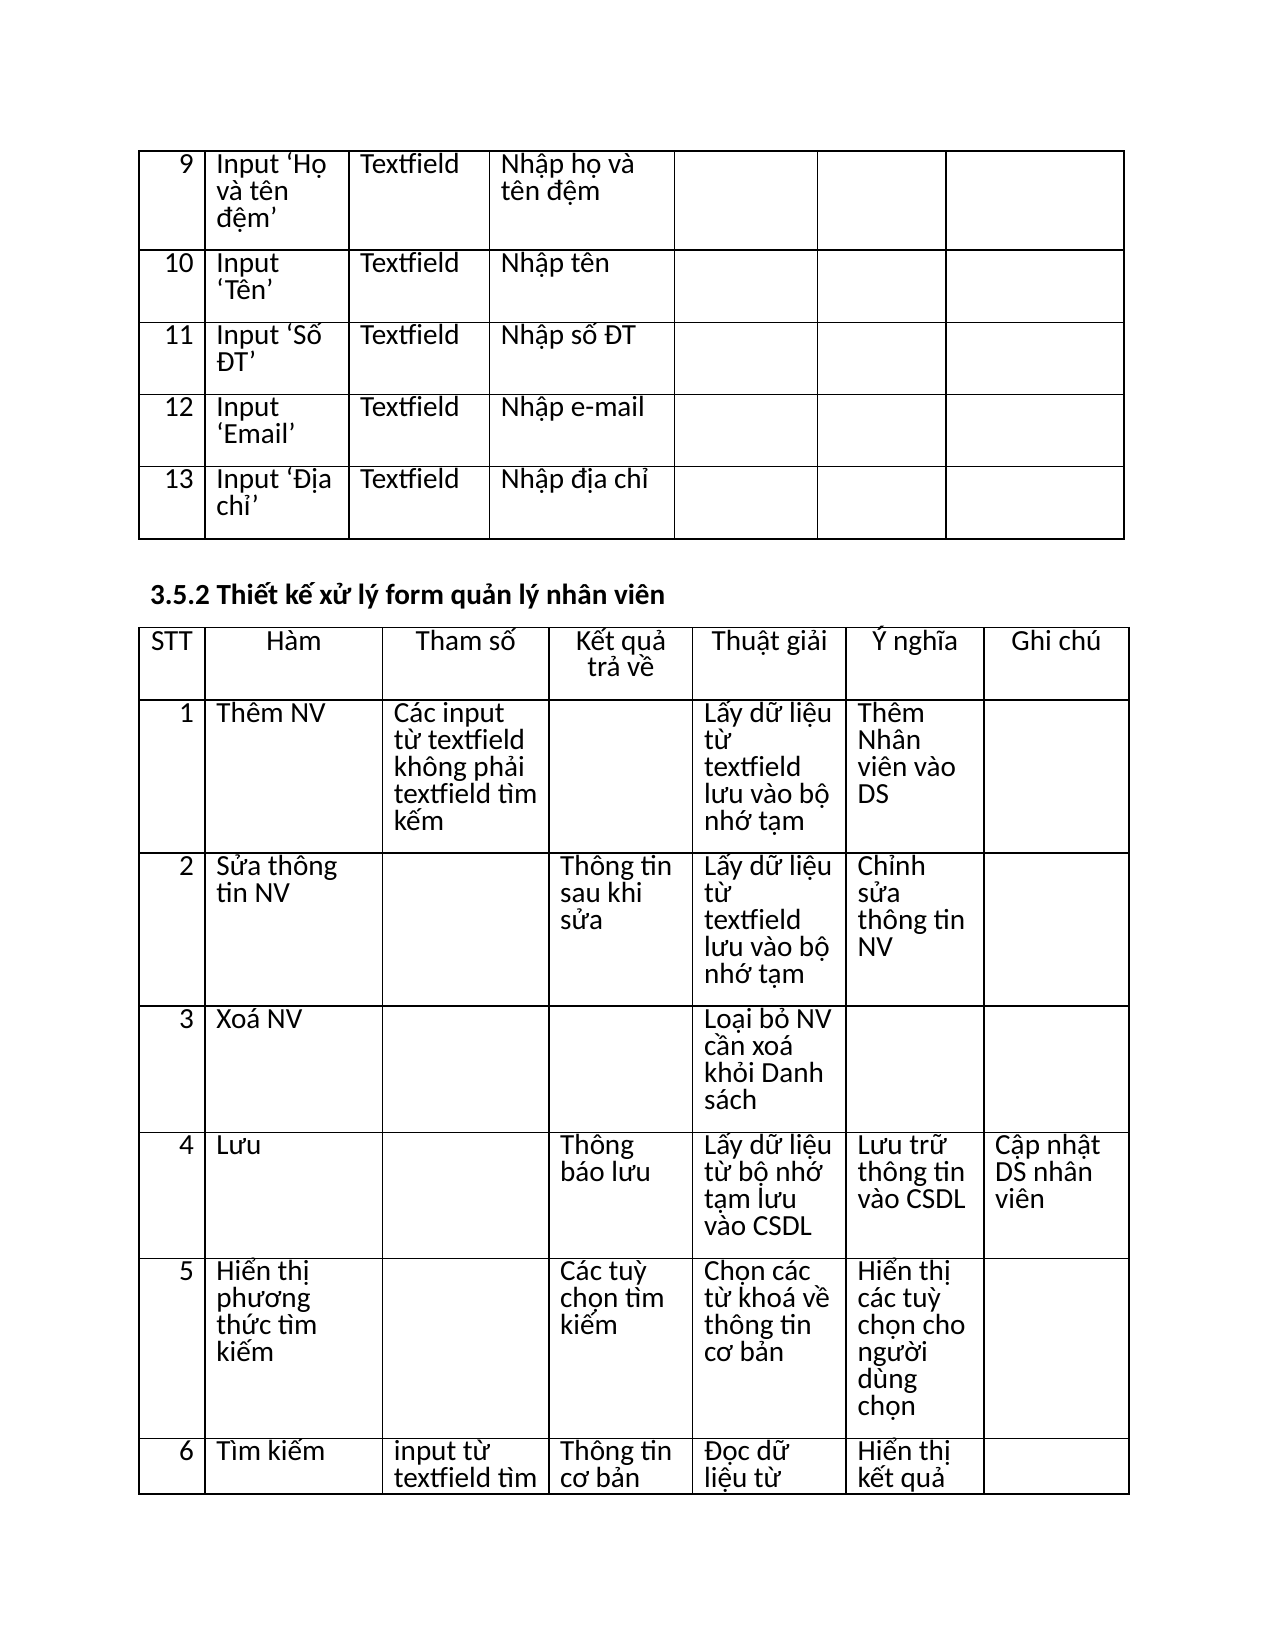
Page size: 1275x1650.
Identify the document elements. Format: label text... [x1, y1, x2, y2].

text 3.5.2 Thiết kế xử lý form quản lý nhân viên [150, 583, 1125, 610]
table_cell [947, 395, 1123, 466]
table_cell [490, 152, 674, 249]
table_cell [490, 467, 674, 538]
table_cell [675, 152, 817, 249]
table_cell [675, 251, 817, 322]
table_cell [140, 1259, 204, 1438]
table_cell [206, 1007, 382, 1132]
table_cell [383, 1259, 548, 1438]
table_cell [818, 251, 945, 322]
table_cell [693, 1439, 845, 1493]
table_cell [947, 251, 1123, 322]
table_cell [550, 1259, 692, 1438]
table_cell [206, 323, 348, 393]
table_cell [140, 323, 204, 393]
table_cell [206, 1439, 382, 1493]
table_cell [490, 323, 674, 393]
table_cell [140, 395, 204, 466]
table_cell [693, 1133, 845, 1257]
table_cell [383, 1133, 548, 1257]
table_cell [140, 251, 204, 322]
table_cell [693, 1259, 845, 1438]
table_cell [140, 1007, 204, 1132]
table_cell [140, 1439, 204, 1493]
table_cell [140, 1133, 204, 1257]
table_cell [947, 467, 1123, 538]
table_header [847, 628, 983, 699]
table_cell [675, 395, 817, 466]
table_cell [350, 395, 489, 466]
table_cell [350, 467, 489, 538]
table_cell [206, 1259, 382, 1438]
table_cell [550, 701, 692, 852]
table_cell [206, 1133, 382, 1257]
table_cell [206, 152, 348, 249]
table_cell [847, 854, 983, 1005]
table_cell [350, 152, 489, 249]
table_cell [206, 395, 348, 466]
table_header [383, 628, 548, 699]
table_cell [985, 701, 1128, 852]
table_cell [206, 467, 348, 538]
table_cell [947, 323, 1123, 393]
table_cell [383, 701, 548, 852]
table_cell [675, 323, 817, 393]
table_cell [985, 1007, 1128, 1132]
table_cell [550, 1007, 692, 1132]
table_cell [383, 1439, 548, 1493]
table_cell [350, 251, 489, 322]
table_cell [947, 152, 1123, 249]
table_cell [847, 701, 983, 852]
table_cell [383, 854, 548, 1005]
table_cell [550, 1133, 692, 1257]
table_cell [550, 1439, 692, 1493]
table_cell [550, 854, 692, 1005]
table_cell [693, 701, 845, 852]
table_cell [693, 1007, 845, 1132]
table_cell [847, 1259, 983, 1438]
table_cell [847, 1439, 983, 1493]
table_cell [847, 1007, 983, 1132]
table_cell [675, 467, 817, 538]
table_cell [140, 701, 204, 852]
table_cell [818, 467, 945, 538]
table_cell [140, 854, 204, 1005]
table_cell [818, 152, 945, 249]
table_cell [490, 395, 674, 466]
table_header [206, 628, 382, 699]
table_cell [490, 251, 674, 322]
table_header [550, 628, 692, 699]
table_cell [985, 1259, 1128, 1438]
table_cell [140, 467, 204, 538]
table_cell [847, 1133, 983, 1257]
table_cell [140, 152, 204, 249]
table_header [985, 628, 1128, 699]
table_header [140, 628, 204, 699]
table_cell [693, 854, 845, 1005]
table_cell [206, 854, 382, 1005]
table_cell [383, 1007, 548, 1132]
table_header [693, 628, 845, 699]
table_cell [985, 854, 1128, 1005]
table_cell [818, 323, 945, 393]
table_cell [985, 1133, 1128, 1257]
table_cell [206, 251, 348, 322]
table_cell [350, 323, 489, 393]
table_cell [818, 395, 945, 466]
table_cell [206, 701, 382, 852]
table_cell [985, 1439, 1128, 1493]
